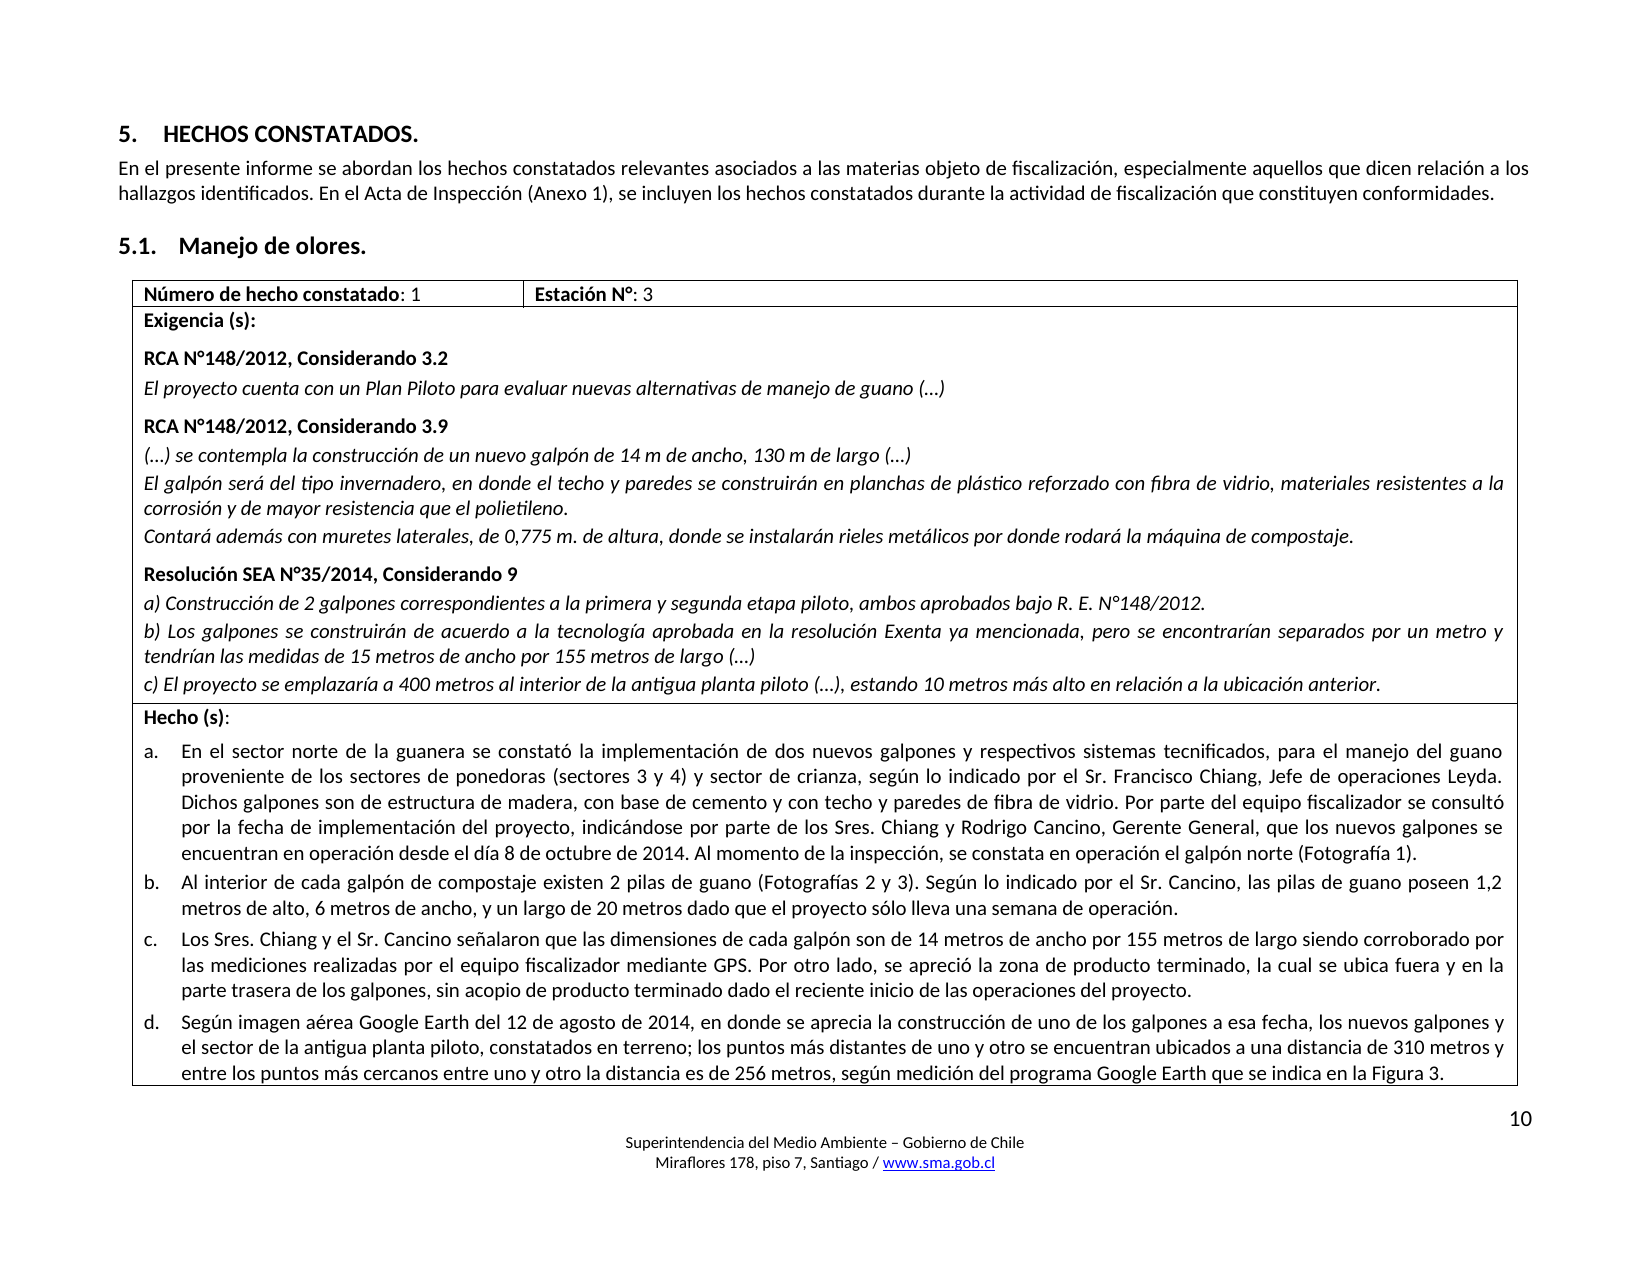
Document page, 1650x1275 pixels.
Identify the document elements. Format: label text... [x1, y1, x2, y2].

table_header Estación N°: 3 [524, 281, 1517, 306]
table_header Número de hecho constatado: 1 [133, 281, 523, 306]
table_cell Hecho (s): En el sector norte de la guanera se constató la implementación de dos nuevos galpones y respectivos sistemas tecnificados, para el manejo del guano proveniente de los sectores de ponedoras (sectores 3 y 4) y sector de crianza, según lo indicado por el Sr. Francisco Chiang, Jefe de operaciones Leyda. Dichos galpones son de estructura de madera, con base de cemento y con techo y paredes de fibra de vidrio. Por parte del equipo fiscalizador se consultó por la fecha de implementación del proyecto, indicándose por parte de los Sres. Chiang y Rodrigo Cancino, Gerente General, que los nuevos galpones se encuentran en operación desde el día 8 de octubre de 2014. Al momento de la inspección, se constata en operación el galpón norte (Fotografía 1). Al interior de cada galpón de compostaje existen 2 pilas de guano (Fotografías 2 y 3). Según lo indicado por el Sr. Cancino, las pilas de guano poseen 1,2 metros de alto, 6 metros de ancho, y un largo de 20 metros dado que el proyecto sólo lleva una semana de operación. Los Sres. Chiang y el Sr. Cancino señalaron que las dimensiones de cada galpón son de 14 metros de ancho por 155 metros de largo siendo corroborado por las mediciones realizadas por el equipo fiscalizador mediante GPS. Por otro lado, se apreció la zona de producto terminado, la cual se ubica fuera y en la parte trasera de los galpones, sin acopio de producto terminado dado el reciente inicio de las operaciones del proyecto. Según imagen aérea Google Earth del 12 de agosto de 2014, en donde se aprecia la construcción de uno de los galpones a esa fecha, los nuevos galpones y el sector de la antigua planta piloto, constatados en terreno; los puntos más distantes de uno y otro se encuentran ubicados a una distancia de 310 metros y entre los puntos más cercanos entre uno y otro la distancia es de 256 metros, según medición del programa Google Earth que se indica en la Figura 3. [133, 704, 1517, 1085]
subtitle HECHOS CONSTATADOS. [118, 118, 1532, 149]
text En el presente informe se abordan los hechos constatados relevantes asociados a las materias objeto de fiscalización, especialmente aquellos que dicen relación a los hallazgos identificados. En el Acta de Inspección (Anexo 1), se incluyen los hechos constatados durante la actividad de fiscalización que constituyen conformidades. [118, 155, 1532, 206]
table_cell Exigencia (s): RCA N°148/2012, Considerando 3.2 El proyecto cuenta con un Plan Piloto para evaluar nuevas alternativas de manejo de guano (…) RCA N°148/2012, Considerando 3.9 (…) se contempla la construcción de un nuevo galpón de 14 m de ancho, 130 m de largo (…) El galpón será del tipo invernadero, en donde el techo y paredes se construirán en planchas de plástico reforzado con fibra de vidrio, materiales resistentes a la corrosión y de mayor resistencia que el polietileno. Contará además con muretes laterales, de 0,775 m. de altura, donde se instalarán rieles metálicos por donde rodará la máquina de compostaje. Resolución SEA N°35/2014, Considerando 9 a) Construcción de 2 galpones correspondientes a la primera y segunda etapa piloto, ambos aprobados bajo R. E. N°148/2012. b) Los galpones se construirán de acuerdo a la tecnología aprobada en la resolución Exenta ya mencionada, pero se encontrarían separados por un metro y tendrían las medidas de 15 metros de ancho por 155 metros de largo (…) c) El proyecto se emplazaría a 400 metros al interior de la antigua planta piloto (…), estando 10 metros más alto en relación a la ubicación anterior. [133, 307, 1517, 703]
subtitle Manejo de olores. [118, 231, 1532, 261]
